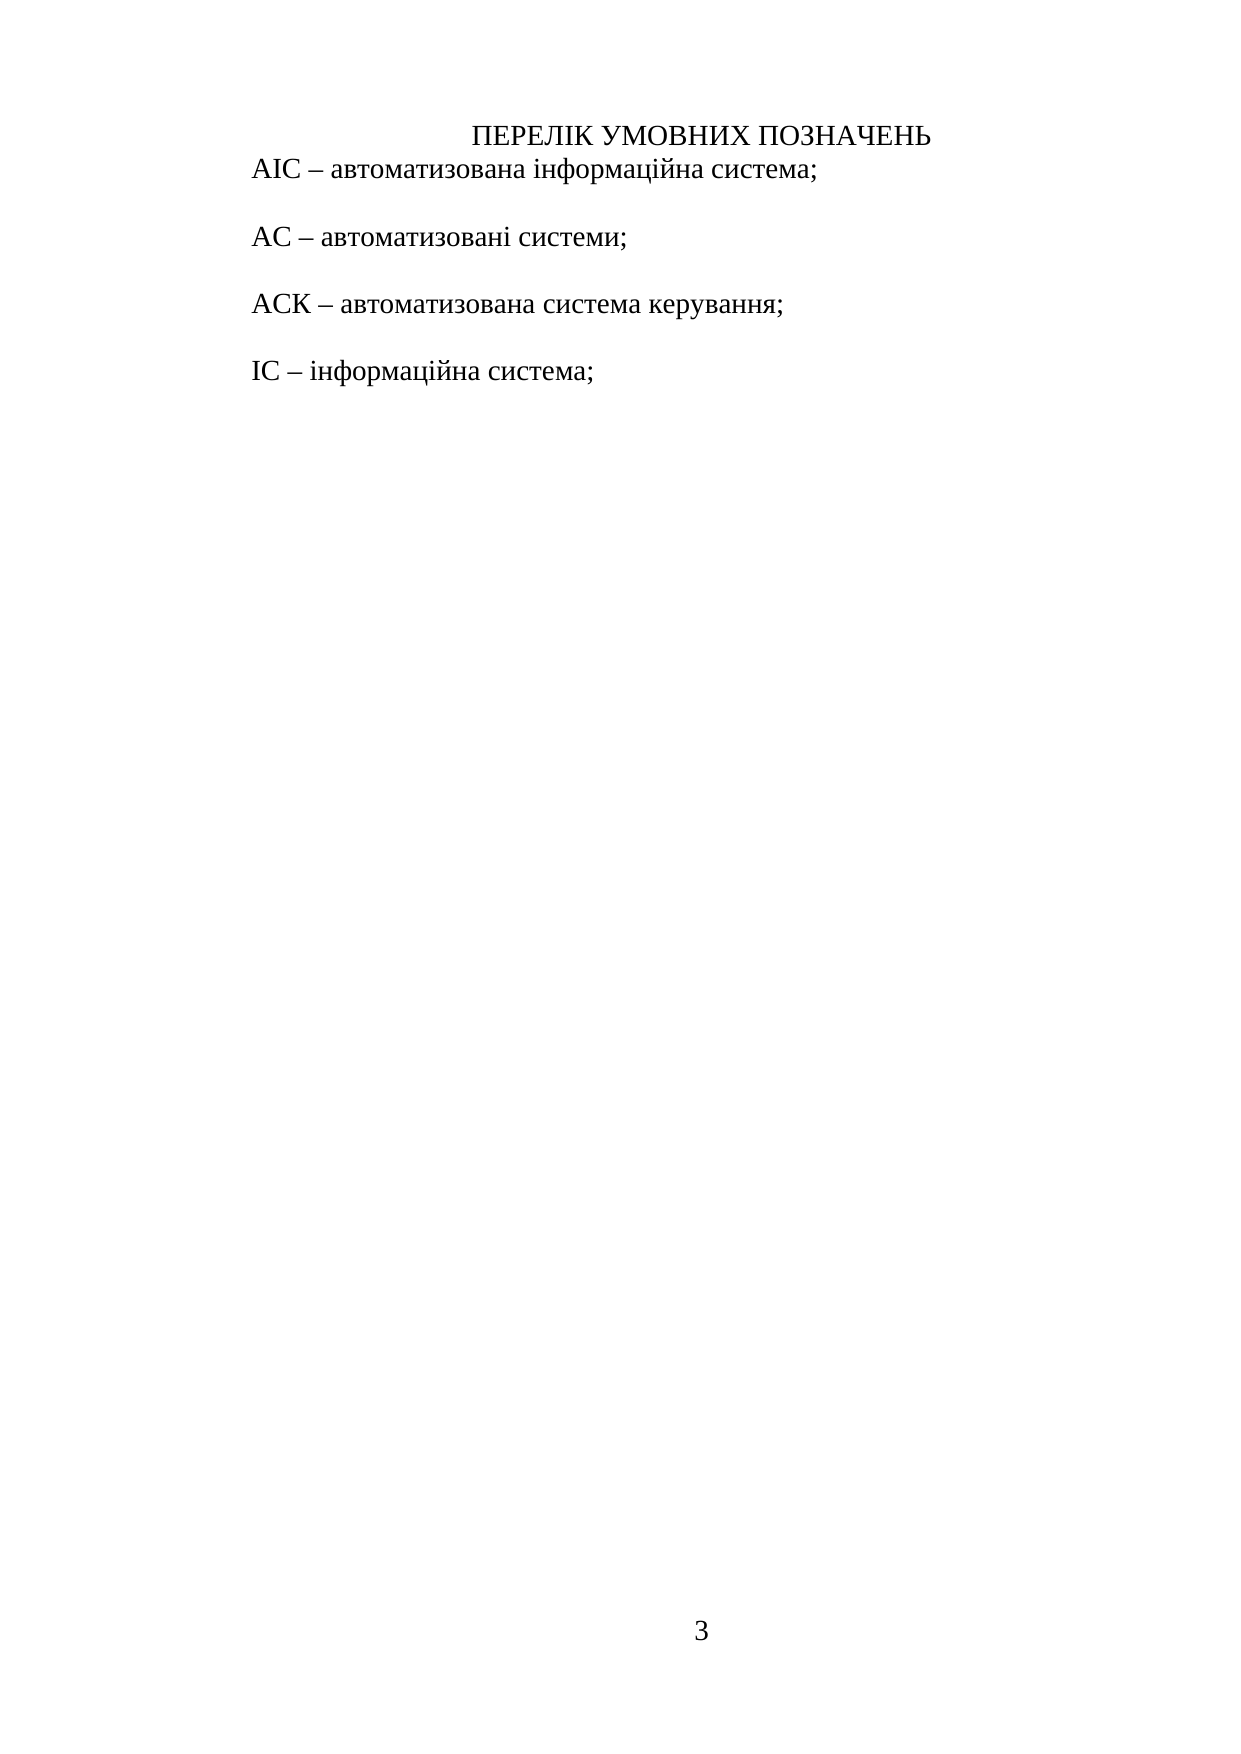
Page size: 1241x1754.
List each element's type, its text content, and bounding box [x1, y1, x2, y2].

text АС – автоматизовані системи; [177, 219, 1152, 252]
text ПЕРЕЛІК УМОВНИХ ПОЗНАЧЕНЬ [177, 118, 1152, 152]
text ІС – інформаційна система; [177, 353, 1152, 386]
text АІС – автоматизована інформаційна система; [177, 152, 1152, 185]
text АСК – автоматизована система керування; [177, 286, 1152, 319]
